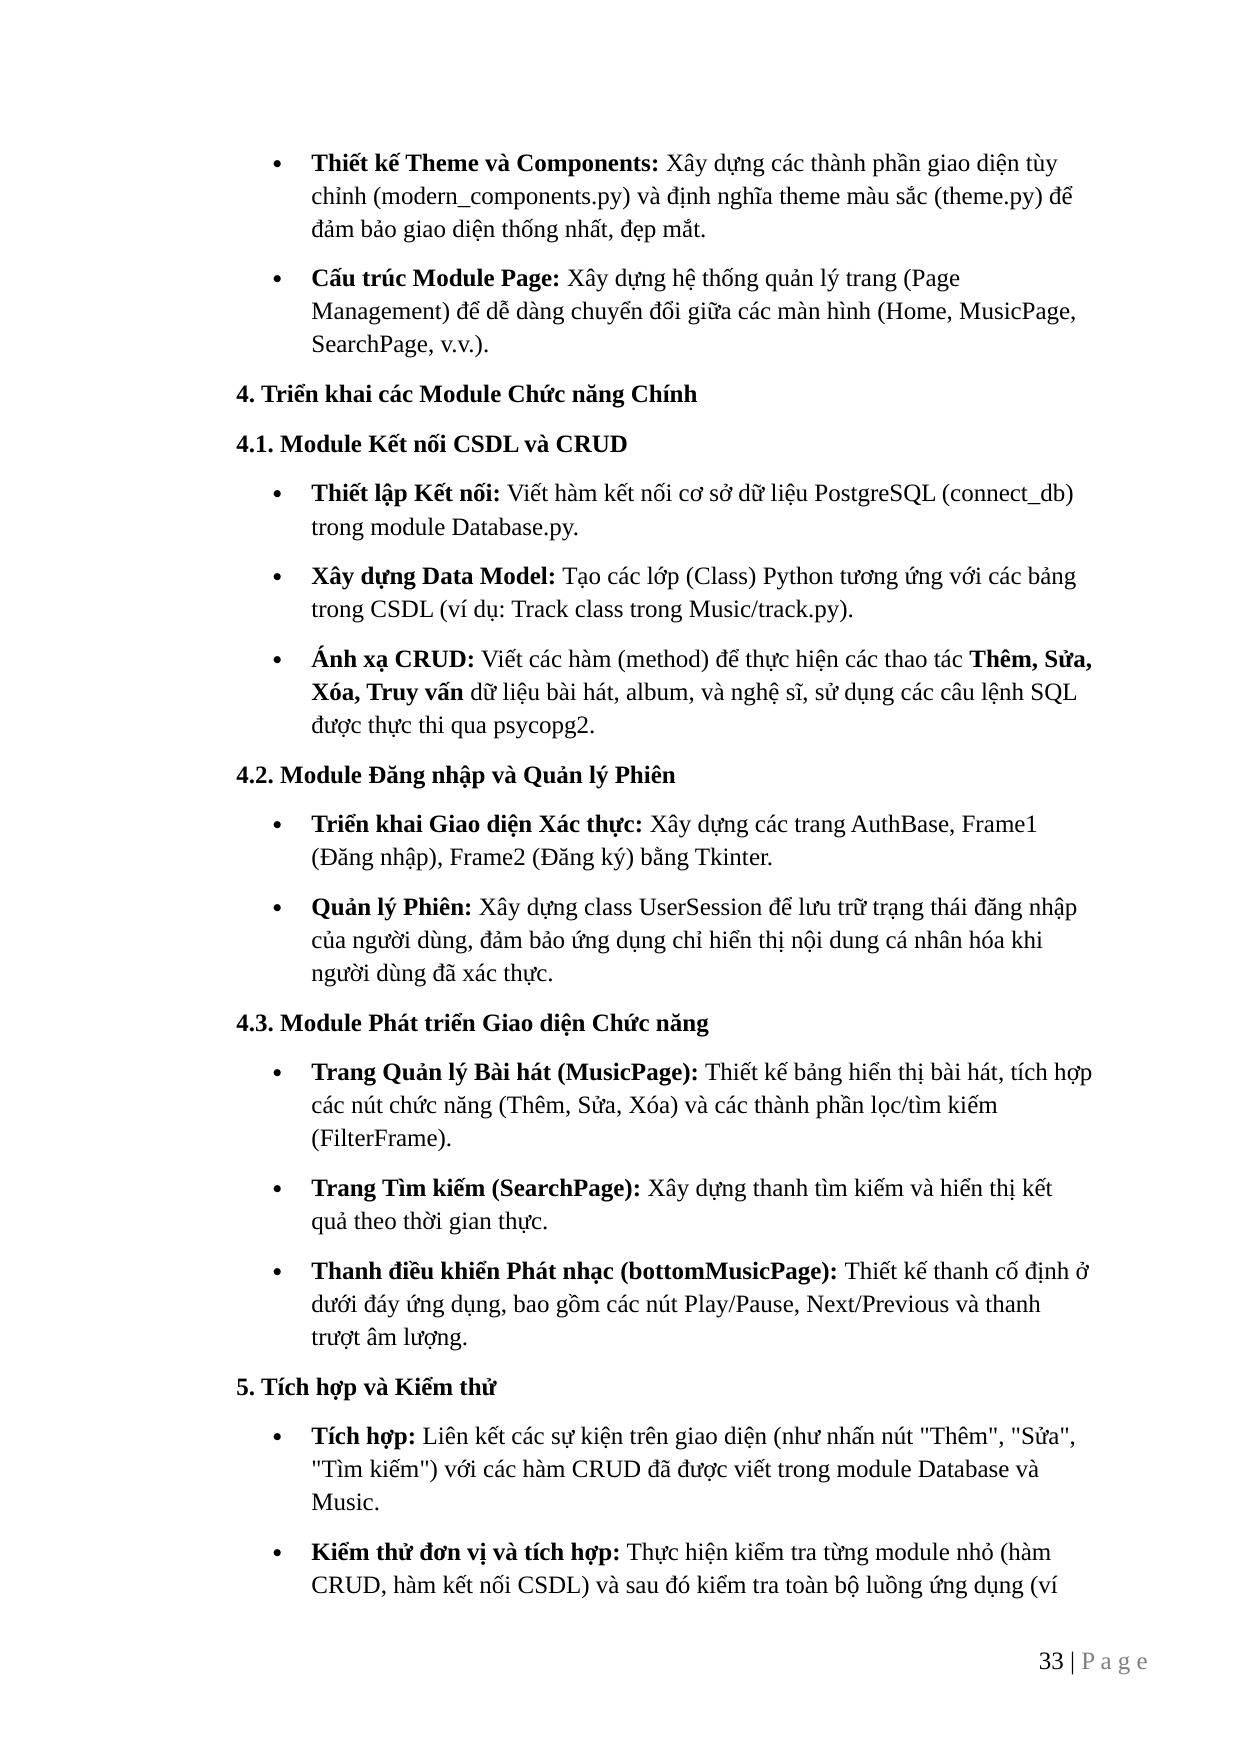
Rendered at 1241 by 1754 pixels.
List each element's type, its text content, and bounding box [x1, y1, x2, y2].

list Tích hợp: Liên kết các sự kiện trên giao diện (như nhấn nút "Thêm", "Sửa", "Tìm kiếm") với các hàm CRUD đã được viết trong module Database và Music. [274, 1421, 1092, 1516]
text 5. Tích hợp và Kiểm thử [236, 1372, 1092, 1400]
text 4.1. Module Kết nối CSDL và CRUD [236, 429, 1092, 458]
list Trang Quản lý Bài hát (MusicPage): Thiết kế bảng hiển thị bài hát, tích hợp các nút chức năng (Thêm, Sửa, Xóa) và các thành phần lọc/tìm kiếm (FilterFrame). [274, 1057, 1092, 1152]
list Thiết lập Kết nối: Viết hàm kết nối cơ sở dữ liệu PostgreSQL (connect_db) trong module Database.py. [274, 478, 1092, 540]
text 4. Triển khai các Module Chức năng Chính [236, 379, 1092, 408]
list Thanh điều khiển Phát nhạc (bottomMusicPage): Thiết kế thanh cố định ở dưới đáy ứng dụng, bao gồm các nút Play/Pause, Next/Previous và thanh trượt âm lượng. [274, 1256, 1092, 1351]
text 4.3. Module Phát triển Giao diện Chức năng [236, 1008, 1092, 1037]
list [274, 1537, 1092, 1599]
list Xây dựng Data Model: Tạo các lớp (Class) Python tương ứng với các bảng trong CSDL (ví dụ: Track class trong Music/track.py). [274, 561, 1092, 623]
text 4.2. Module Đăng nhập và Quản lý Phiên [236, 760, 1092, 788]
list Cấu trúc Module Page: Xây dựng hệ thống quản lý trang (Page Management) để dễ dàng chuyển đổi giữa các màn hình (Home, MusicPage, SearchPage, v.v.). [274, 263, 1092, 358]
list Thiết kế Theme và Components: Xây dựng các thành phần giao diện tùy chỉnh (modern_components.py) và định nghĩa theme màu sắc (theme.py) để đảm bảo giao diện thống nhất, đẹp mắt. [274, 148, 1092, 242]
list Triển khai Giao diện Xác thực: Xây dựng các trang AuthBase, Frame1 (Đăng nhập), Frame2 (Đăng ký) bằng Tkinter. [274, 809, 1092, 871]
list Trang Tìm kiếm (SearchPage): Xây dựng thanh tìm kiếm và hiển thị kết quả theo thời gian thực. [274, 1173, 1092, 1235]
list Quản lý Phiên: Xây dựng class UserSession để lưu trữ trạng thái đăng nhập của người dùng, đảm bảo ứng dụng chỉ hiển thị nội dung cá nhân hóa khi người dùng đã xác thực. [274, 892, 1092, 987]
list Ánh xạ CRUD: Viết các hàm (method) để thực hiện các thao tác Thêm, Sửa, Xóa, Truy vấn dữ liệu bài hát, album, và nghệ sĩ, sử dụng các câu lệnh SQL được thực thi qua psycopg2. [274, 644, 1092, 739]
